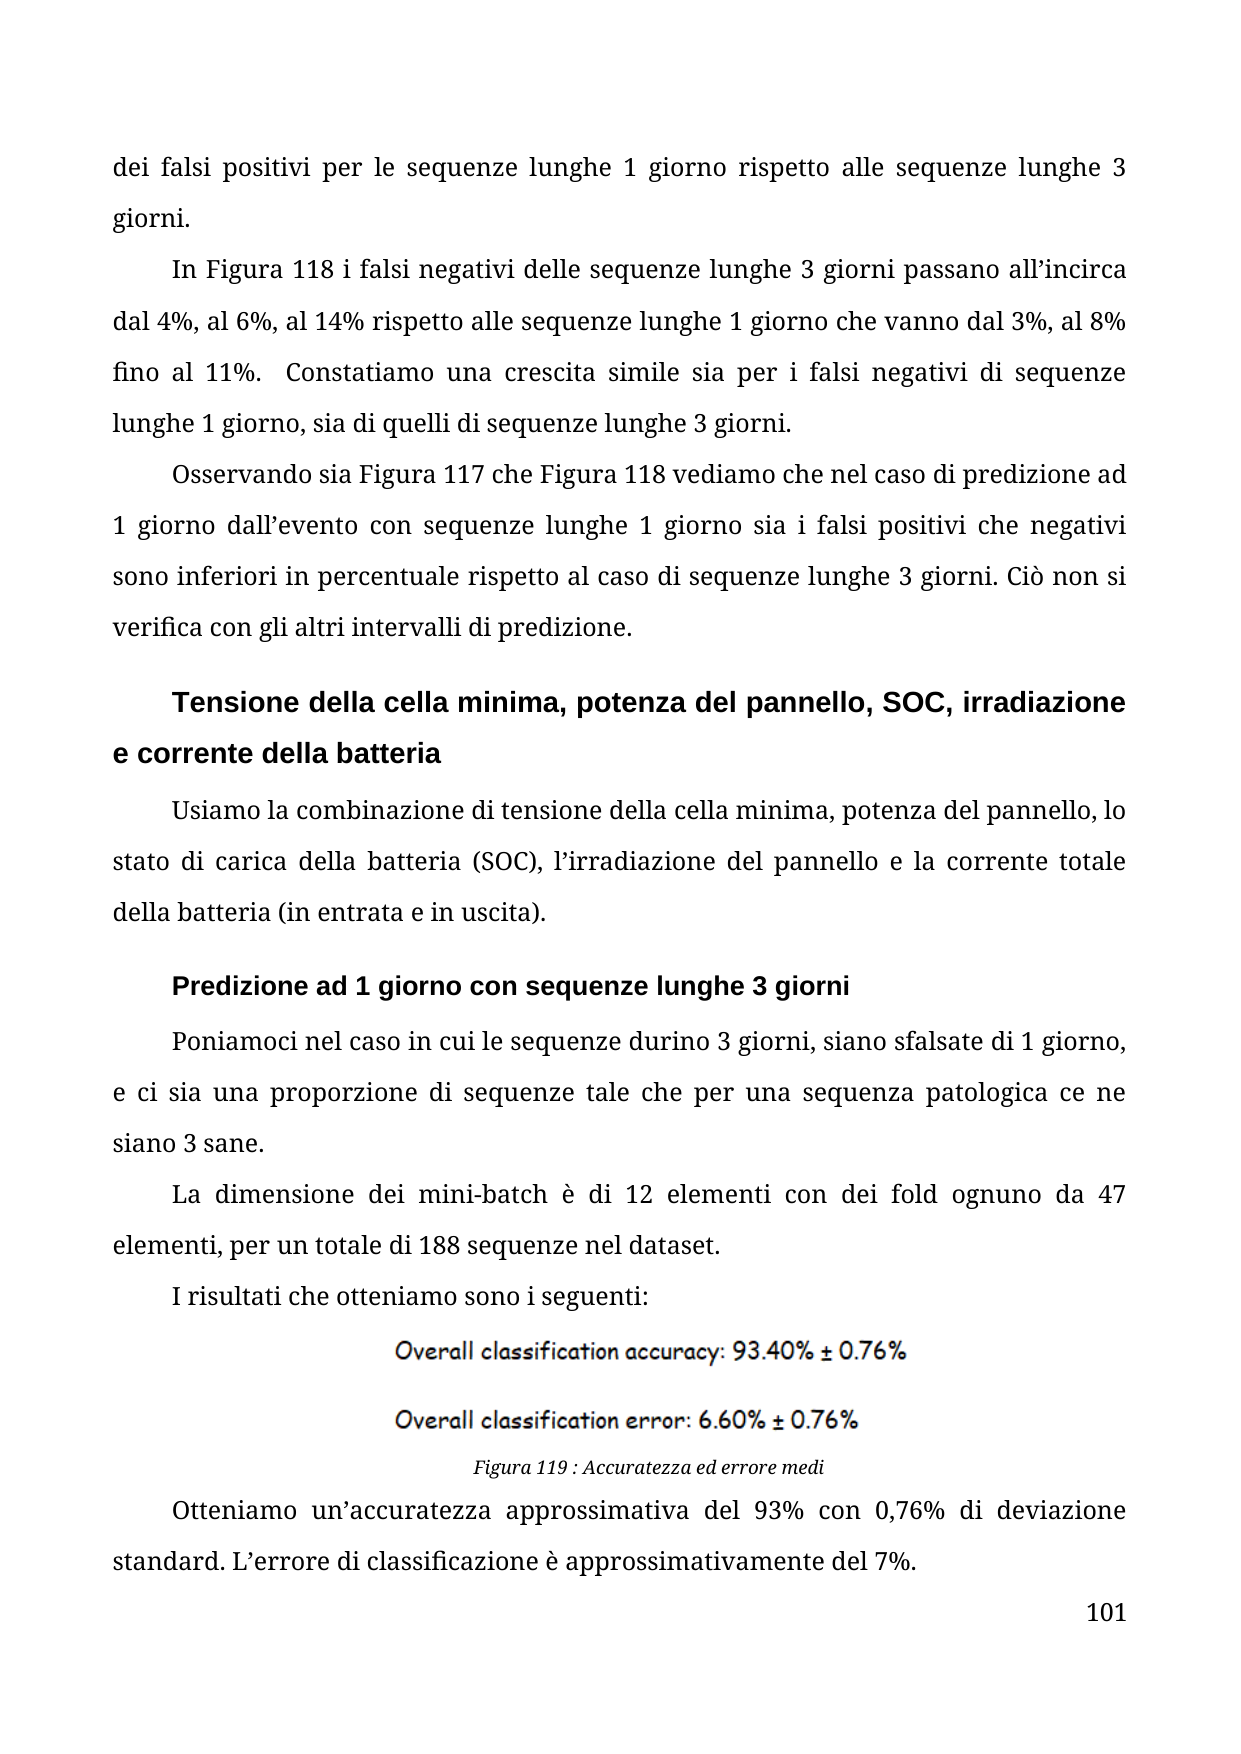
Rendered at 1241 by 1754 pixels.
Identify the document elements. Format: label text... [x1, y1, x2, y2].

text I risultati che otteniamo sono i seguenti: [112, 1279, 1128, 1313]
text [112, 150, 1128, 235]
text Osservando sia Figura 117 che Figura 118 vediamo che nel caso di predizione ad 1 giorno dall’evento con sequenze lunghe 1 giorno sia i falsi positivi che negativi sono inferiori in percentuale rispetto al caso di sequenze lunghe 3 giorni. Ciò non si verifica con gli altri intervalli di predizione. [112, 456, 1128, 643]
subtitle Tensione della cella minima, potenza del pannello, SOC, irradiazione e corrente della batteria [112, 685, 1128, 769]
picture [383, 1329, 916, 1442]
text La dimensione dei mini-batch è di 12 elementi con dei fold ognuno da 47 elementi, per un totale di 188 sequenze nel dataset. [112, 1177, 1128, 1262]
text Figura 119 : Accuratezza ed errore medi [112, 1454, 1128, 1480]
subtitle Predizione ad 1 giorno con sequenze lunghe 3 giorni [112, 970, 1128, 1002]
text Usiamo la combinazione di tensione della cella minima, potenza del pannello, lo stato di carica della batteria (SOC), l’irradiazione del pannello e la corrente totale della batteria (in entrata e in uscita). [112, 792, 1128, 928]
text Poniamoci nel caso in cui le sequenze durino 3 giorni, siano sfalsate di 1 giorno, e ci sia una proporzione di sequenze tale che per una sequenza patologica ce ne siano 3 sane. [112, 1023, 1128, 1160]
text Otteniamo un’accuratezza approssimativa del 93% con 0,76% di deviazione standard. L’errore di classificazione è approssimativamente del 7%. [112, 1493, 1128, 1578]
text In Figura 118 i falsi negativi delle sequenze lunghe 3 giorni passano all’incirca dal 4%, al 6%, al 14% rispetto alle sequenze lunghe 1 giorno che vanno dal 3%, al 8% fino al 11%. Constatiamo una crescita simile sia per i falsi negativi di sequenze lunghe 1 giorno, sia di quelli di sequenze lunghe 3 giorni. [112, 252, 1128, 439]
